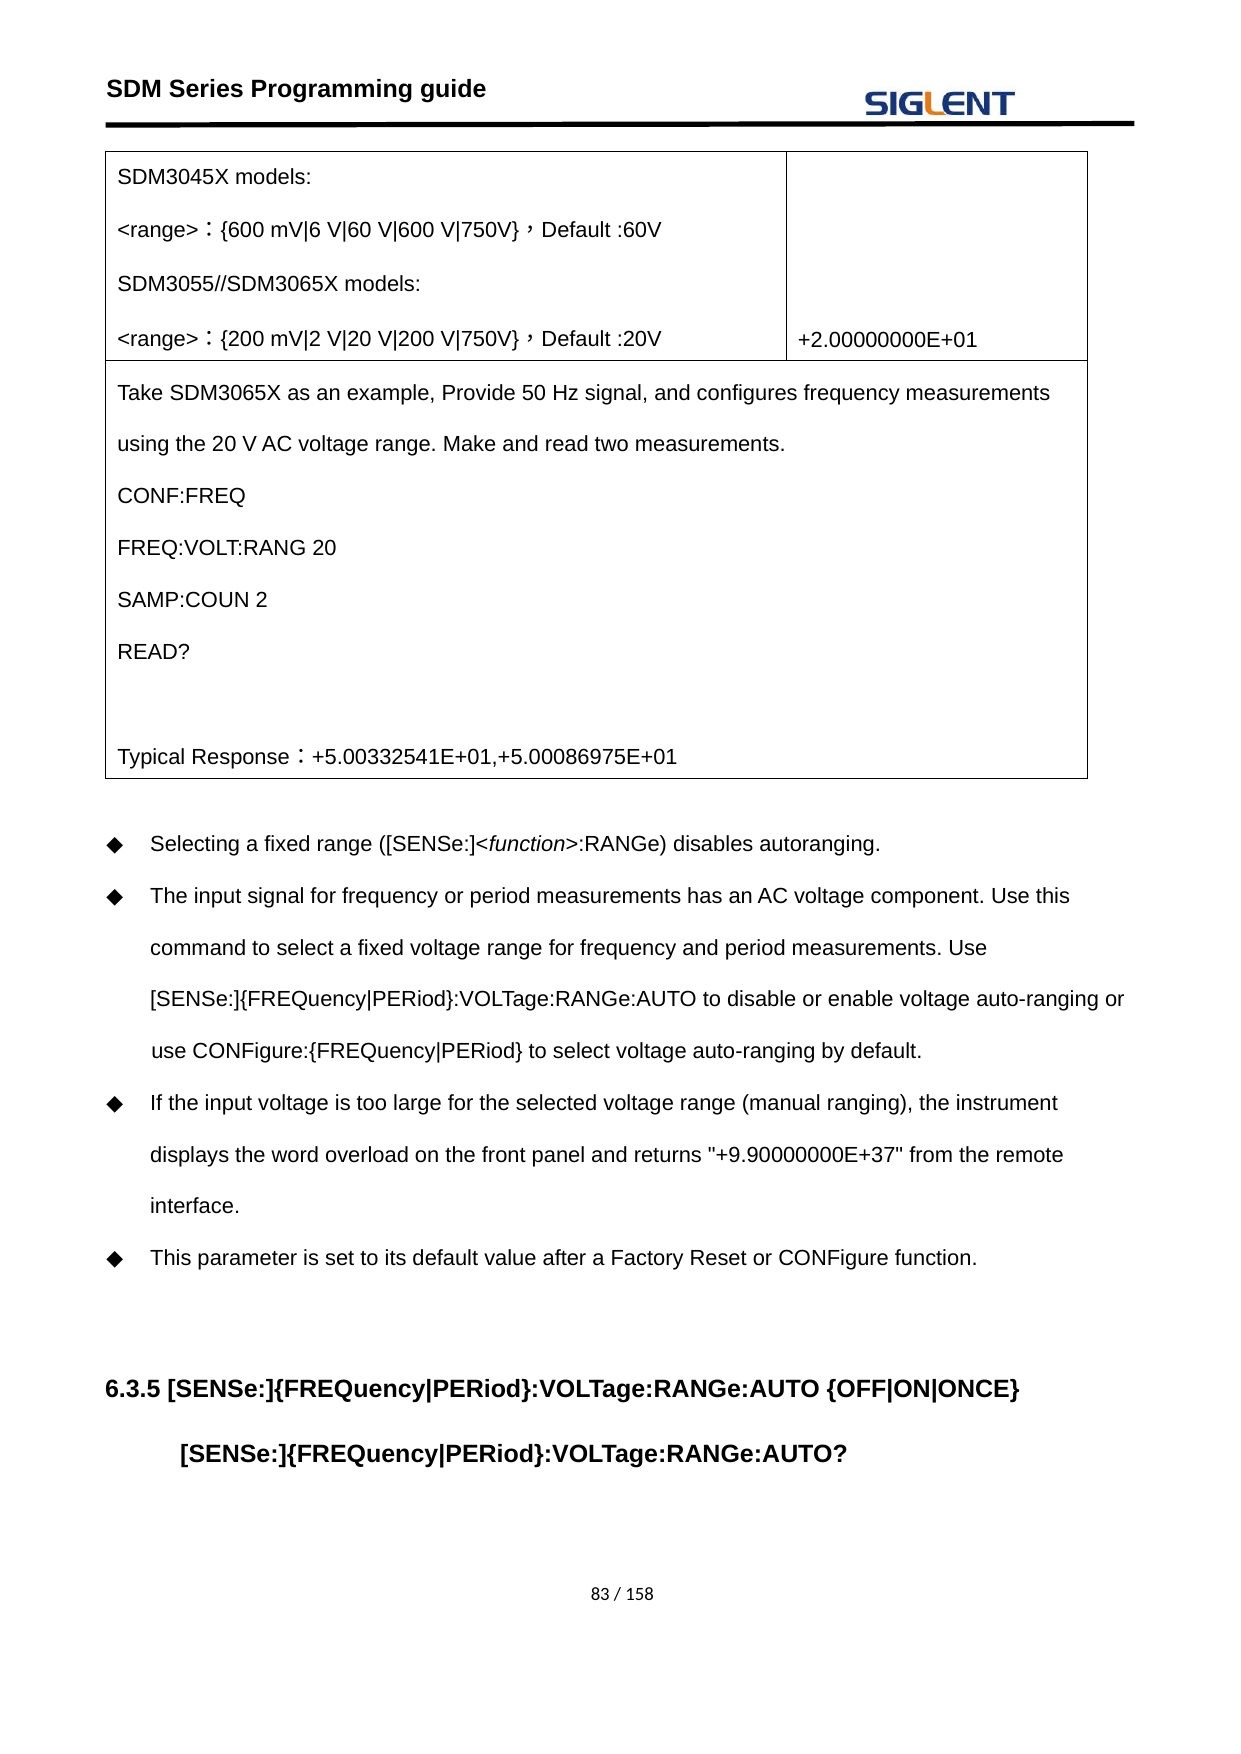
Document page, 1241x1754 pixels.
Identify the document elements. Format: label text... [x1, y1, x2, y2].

table_cell SDM3045X models: <range>：{600 mV|6 V|60 V|600 V|750V}，Default :60V SDM3055//SDM3065X models: <range>：{200 mV|2 V|20 V|200 V|750V}，Default :20V [106, 152, 786, 360]
table_cell +2.00000000E+01 [787, 152, 1087, 360]
list If the input voltage is too large for the selected voltage range (manual ranging), the instrument displays the word overload on the front panel and returns "+9.90000000E+37" from the remote interface. [106, 1090, 1133, 1218]
picture [853, 73, 1028, 121]
list The input signal for frequency or period measurements has an AC voltage component. Use this command to select a fixed voltage range for frequency and period measurements. Use [106, 883, 1133, 960]
list This parameter is set to its default value after a Factory Reset or CONFigure function. [106, 1245, 1133, 1270]
table_cell Take SDM3065X as an example, Provide 50 Hz signal, and configures frequency measurements using the 20 V AC voltage range. Make and read two measurements. CONF:FREQ FREQ:VOLT:RANG 20 SAMP:COUN 2 READ? Typical Response：+5.00332541E+01,+5.00086975E+01 [106, 361, 1087, 778]
list Selecting a fixed range ([SENSe:]<function>:RANGe) disables autoranging. [106, 831, 1133, 856]
subtitle 6.3.5 [SENSe:]{FREQuency|PERiod}:VOLTage:RANGe:AUTO {OFF|ON|ONCE} [105, 1374, 1134, 1403]
text [SENSe:]{FREQuency|PERiod}:VOLTage:RANGe:AUTO? [180, 1439, 1134, 1467]
text [SENSe:]{FREQuency|PERiod}:VOLTage:RANGe:AUTO to disable or enable voltage auto-ranging or use CONFigure:{FREQuency|PERiod} to select voltage auto-ranging by default. [150, 986, 1133, 1063]
picture [853, 127, 1028, 134]
